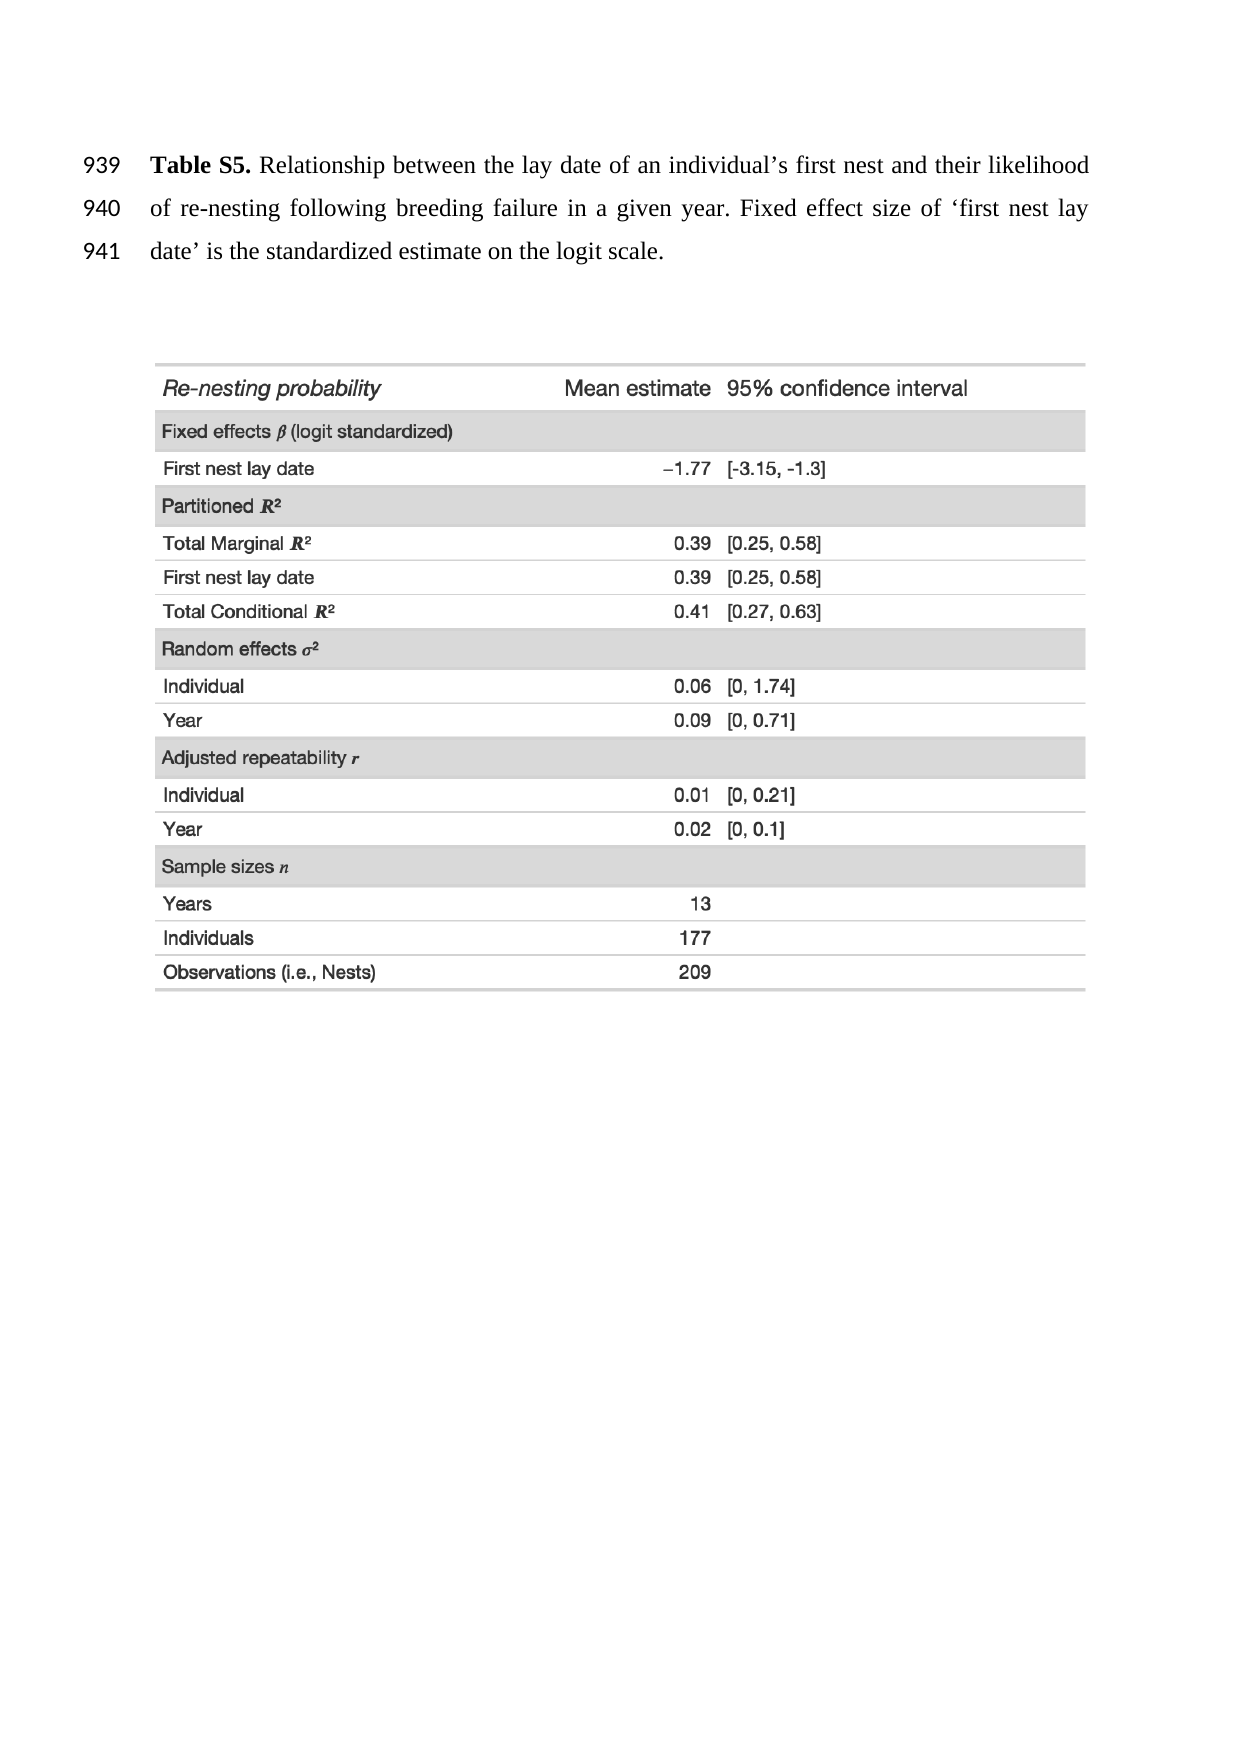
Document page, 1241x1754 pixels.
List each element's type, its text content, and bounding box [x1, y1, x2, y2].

picture [147, 355, 1093, 999]
text Table S5. Relationship between the lay date of an individual’s first nest and their likelihood of re-nesting following breeding failure in a given year. Fixed effect size of ‘first nest lay date’ is the standardized estimate on the logit scale. [150, 150, 1090, 265]
